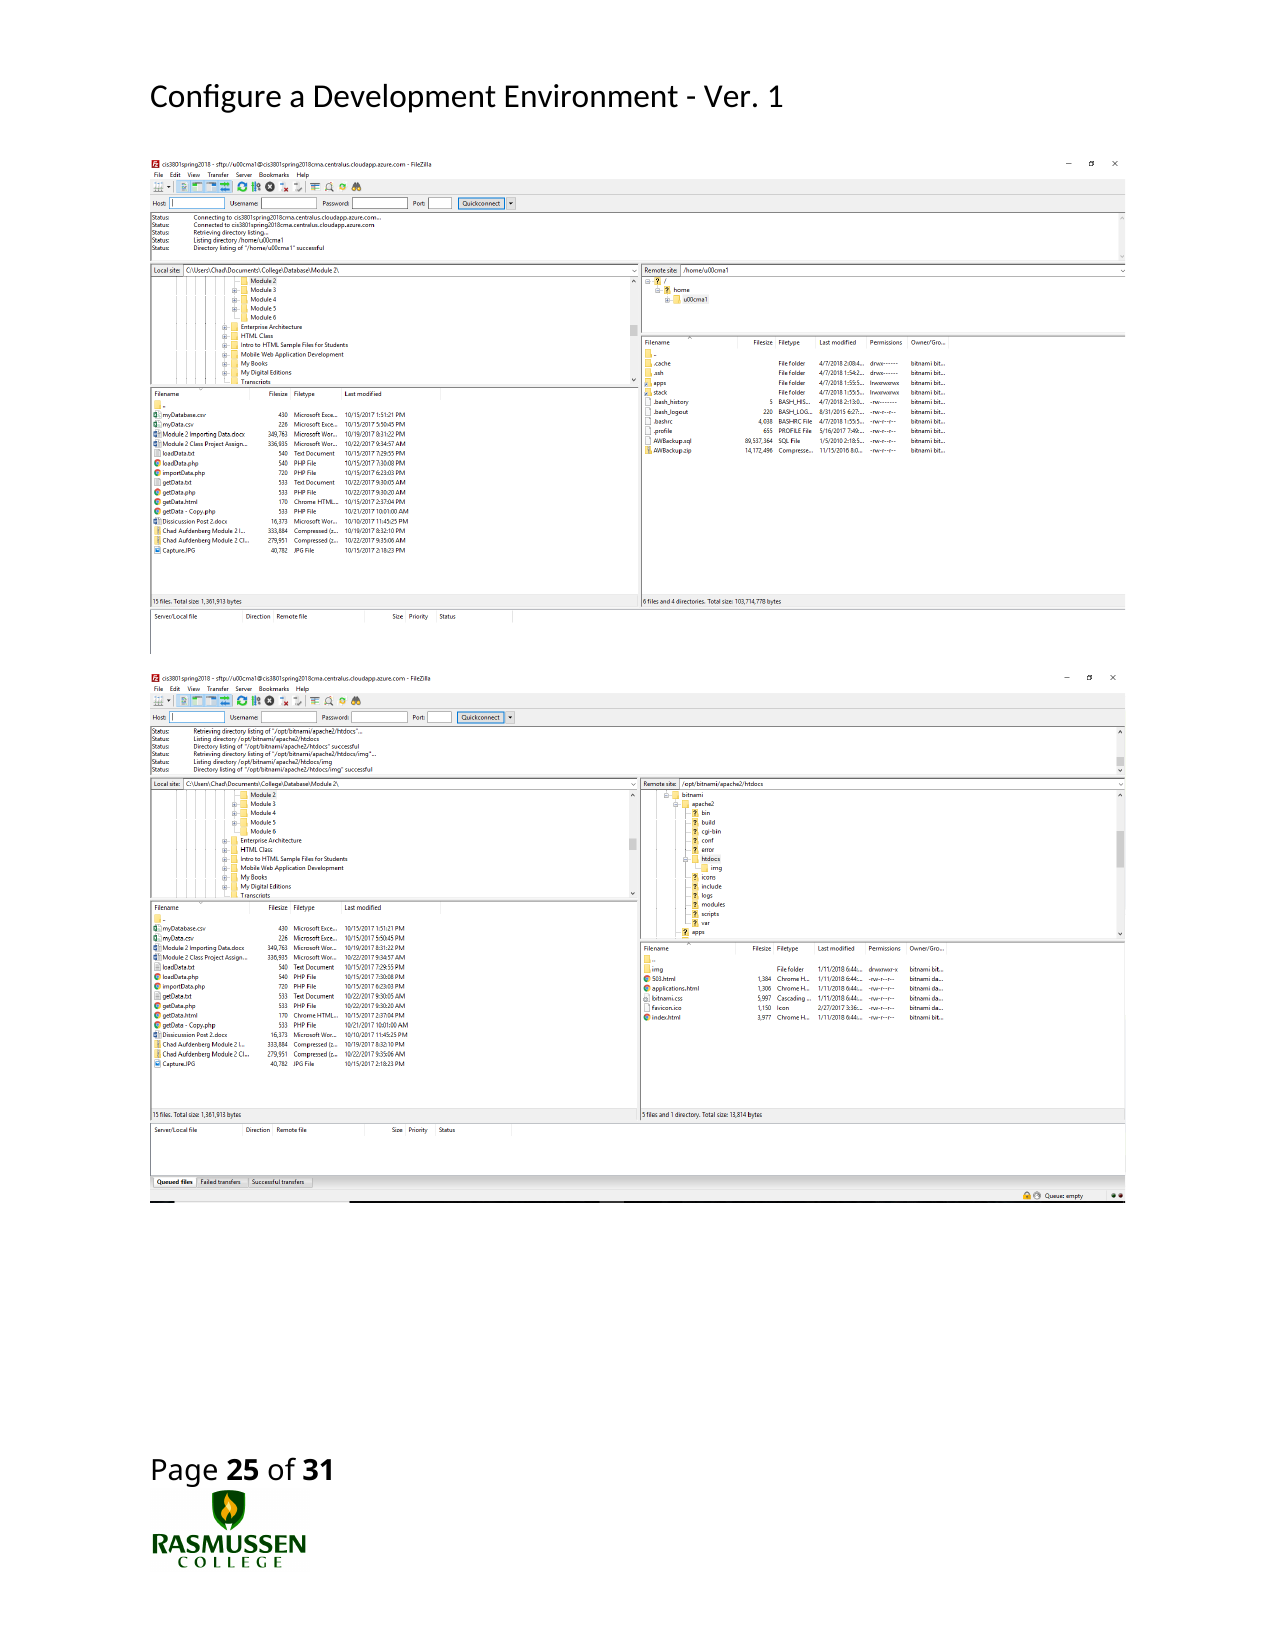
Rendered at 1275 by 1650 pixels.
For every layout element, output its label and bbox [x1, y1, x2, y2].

picture [150, 158, 1125, 654]
picture [150, 672, 1125, 1203]
picture [150, 1488, 310, 1572]
